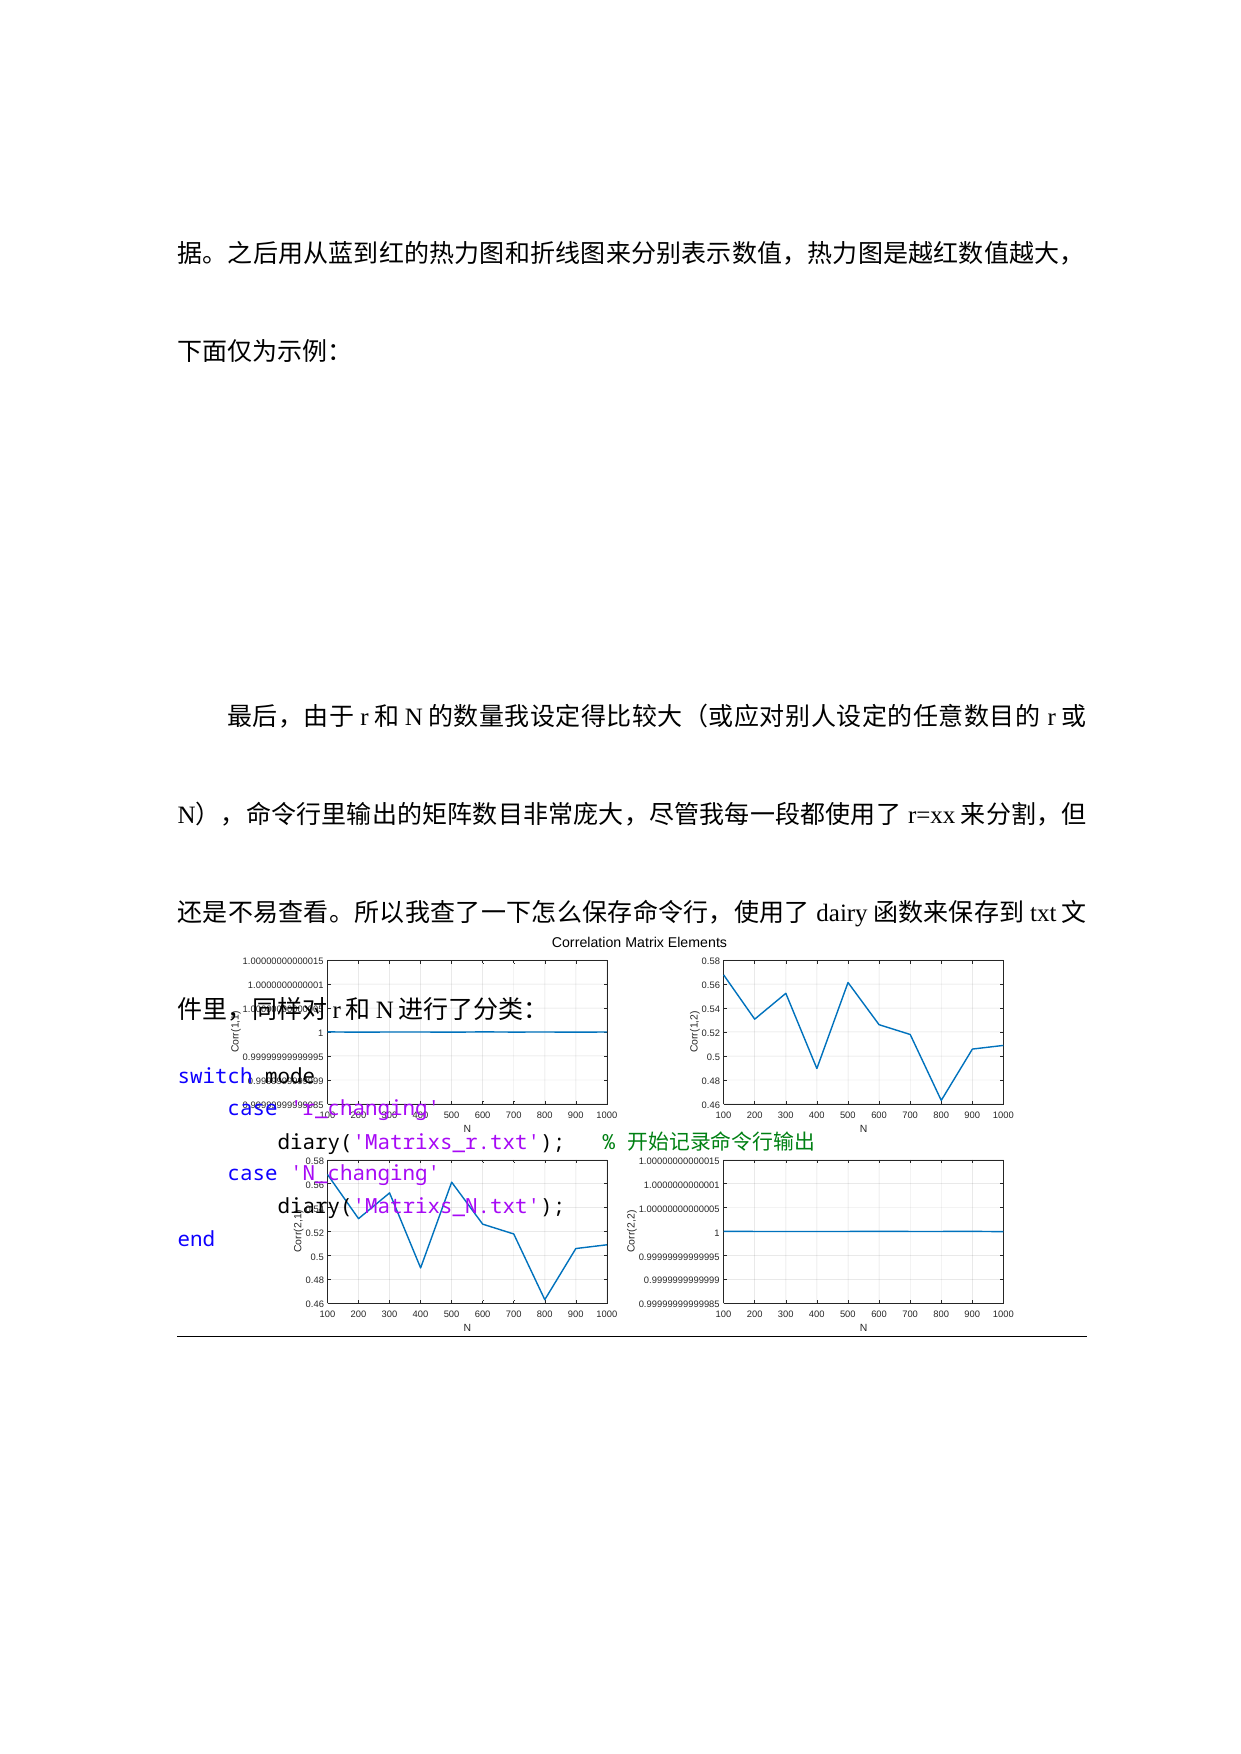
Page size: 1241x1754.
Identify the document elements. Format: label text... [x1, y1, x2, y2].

text case 'r_changing' [177, 1091, 1087, 1124]
text diary('Matrixs_r.txt'); % 开始记录命令行输出 [177, 1124, 1087, 1156]
text 把结果分别存储再Cov_all和Corr_all里，检查相关系数是否小于1，避免违规数据。之后用从蓝到红的热力图和折线图来分别表示数值，热力图是越红数值越大，下面仅为示例： [177, 219, 1087, 382]
text 最后，由于r和N的数量我设定得比较大（或应对别人设定的任意数目的r或N），命令行里输出的矩阵数目非常庞大，尽管我每一段都使用了r=xx来分割，但还是不易查看。所以我查了一下怎么保存命令行，使用了dairy函数来保存到txt文件里，同样对r和N进行了分类： [177, 682, 1087, 1041]
text end [177, 1222, 1087, 1254]
text diary('Matrixs_N.txt'); [177, 1189, 1087, 1222]
text case 'N_changing' [177, 1156, 1087, 1189]
text switch mode [177, 1059, 1087, 1091]
